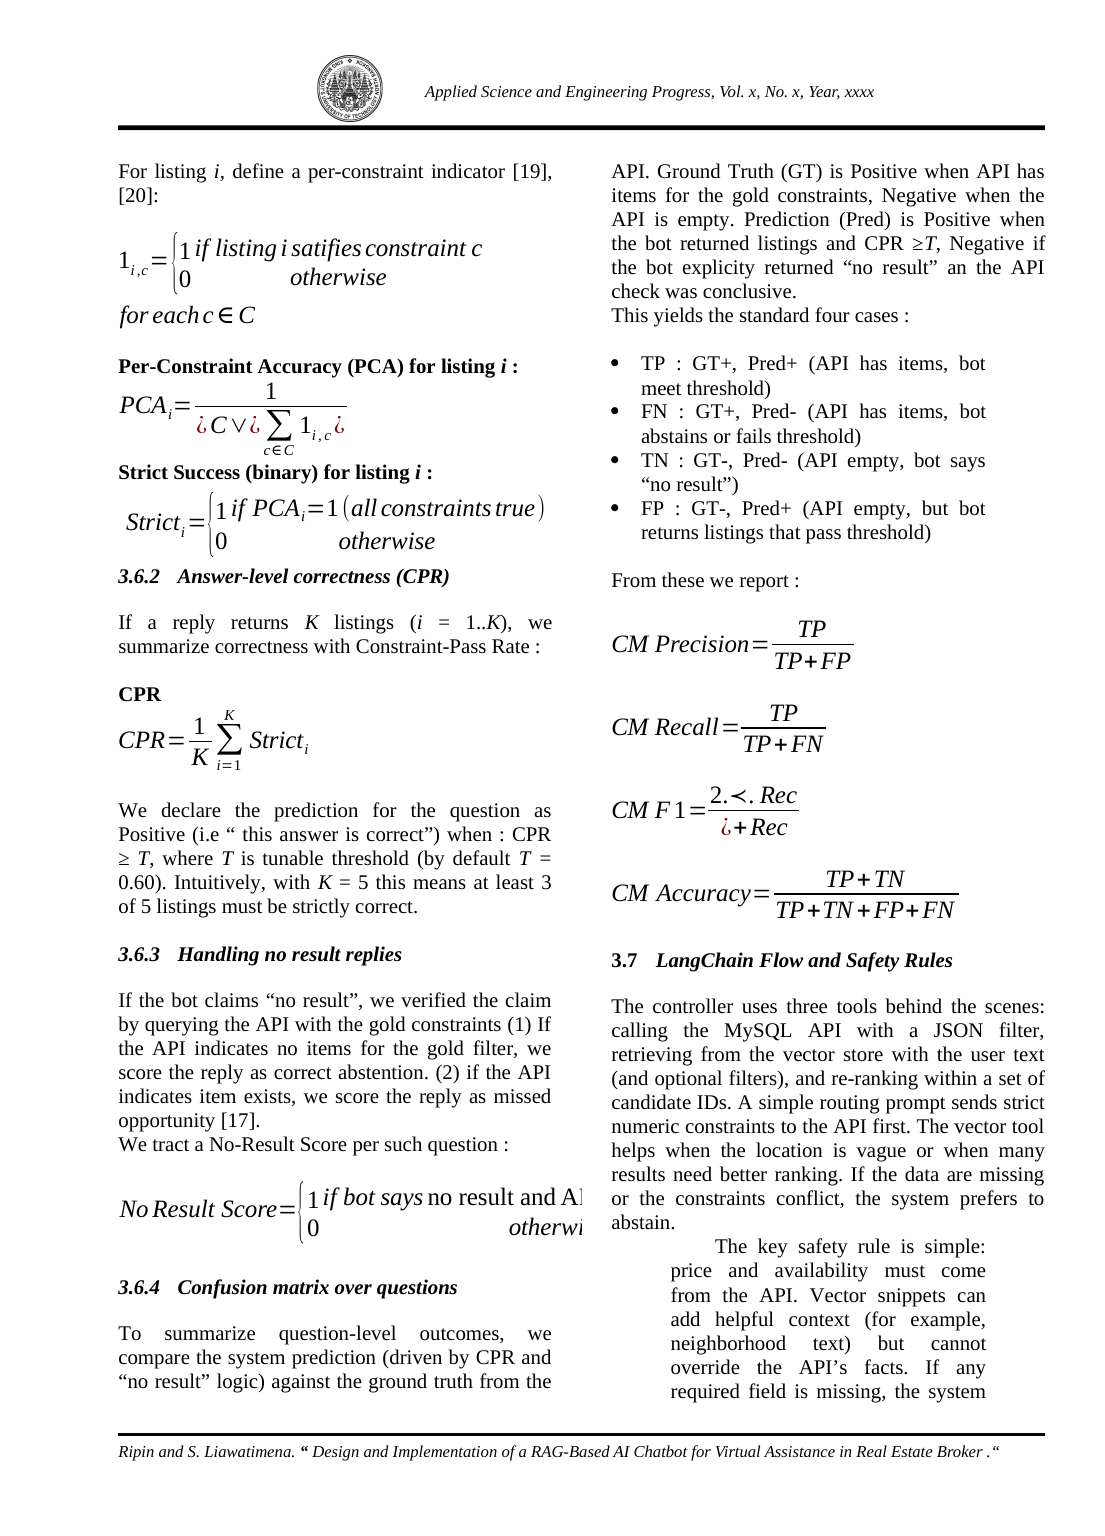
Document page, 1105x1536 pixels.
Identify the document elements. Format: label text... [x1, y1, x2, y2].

text We tract a No-Result Score per such question : [118, 1132, 552, 1156]
text If the bot claims “no result”, we verified the claim by querying the API with the gold constraints (1) If the API indicates no items for the gold filter, we score the reply as correct abstention. (2) if the API indicates item exists, we score the reply as missed opportunity [17]. [118, 988, 552, 1132]
text To summarize question-level outcomes, we compare the system prediction (driven by CPR and “no result” logic) against the ground truth from the API. Ground Truth (GT) is Positive when API has items for the gold constraints, Negative when the API is empty. Prediction (Pred) is Positive when the bot returned listings and CPR ≥T, Negative if the bot explicity returned “no result” an the API check was conclusive. [611, 159, 1045, 303]
list FP : GT-, Pred+ (API empty, but bot returns listings that pass threshold) [611, 496, 986, 544]
text Per-Constraint Accuracy (PCA) for listing i : [118, 354, 552, 378]
text If a reply returns K listings (i = 1..K), we summarize correctness with Constraint-Pass Rate : [118, 610, 552, 658]
text From these we report : [611, 568, 1045, 592]
subtitle 3.6.3 Handling no result replies [118, 942, 493, 966]
list TP : GT+, Pred+ (API has items, bot meet threshold) [611, 351, 986, 399]
text CPR [118, 682, 552, 706]
list TN : GT-, Pred- (API empty, bot says “no result”) [611, 448, 986, 496]
subtitle 3.6.4 Confusion matrix over questions [118, 1275, 493, 1299]
text This yields the standard four cases : [611, 303, 1045, 327]
subtitle LangChain Flow and Safety Rules [611, 948, 986, 972]
subtitle 3.6.2 Answer-level correctness (CPR) [118, 564, 493, 588]
text Strict Success (binary) for listing i : [118, 460, 552, 484]
text The controller uses three tools behind the scenes: calling the MySQL API with a JSON filter, retrieving from the vector store with the user text (and optional filters), and re-ranking within a set of candidate IDs. A simple routing prompt sends strict numeric constraints to the API first. The vector tool helps when the location is vague or when many results need better ranking. If the data are missing or the constraints conflict, the system prefers to abstain. [611, 994, 1045, 1234]
text We declare the prediction for the question as Positive (i.e “ this answer is correct”) when : CPR ≥ T, where T is tunable threshold (by default T = 0.60). Intuitively, with K = 5 this means at least 3 of 5 listings must be strictly correct. [118, 798, 552, 918]
picture [317, 55, 383, 122]
list FN : GT+, Pred- (API has items, bot abstains or fails threshold) [611, 399, 986, 448]
text To summarize question-level outcomes, we compare the system prediction (driven by CPR and “no result” logic) against the ground truth from the API. Ground Truth (GT) is Positive when API has items for the gold constraints, Negative when the API is empty. Prediction (Pred) is Positive when the bot returned listings and CPR ≥T, Negative if the bot explicity returned “no result” an the API check was conclusive. [118, 1321, 552, 1393]
